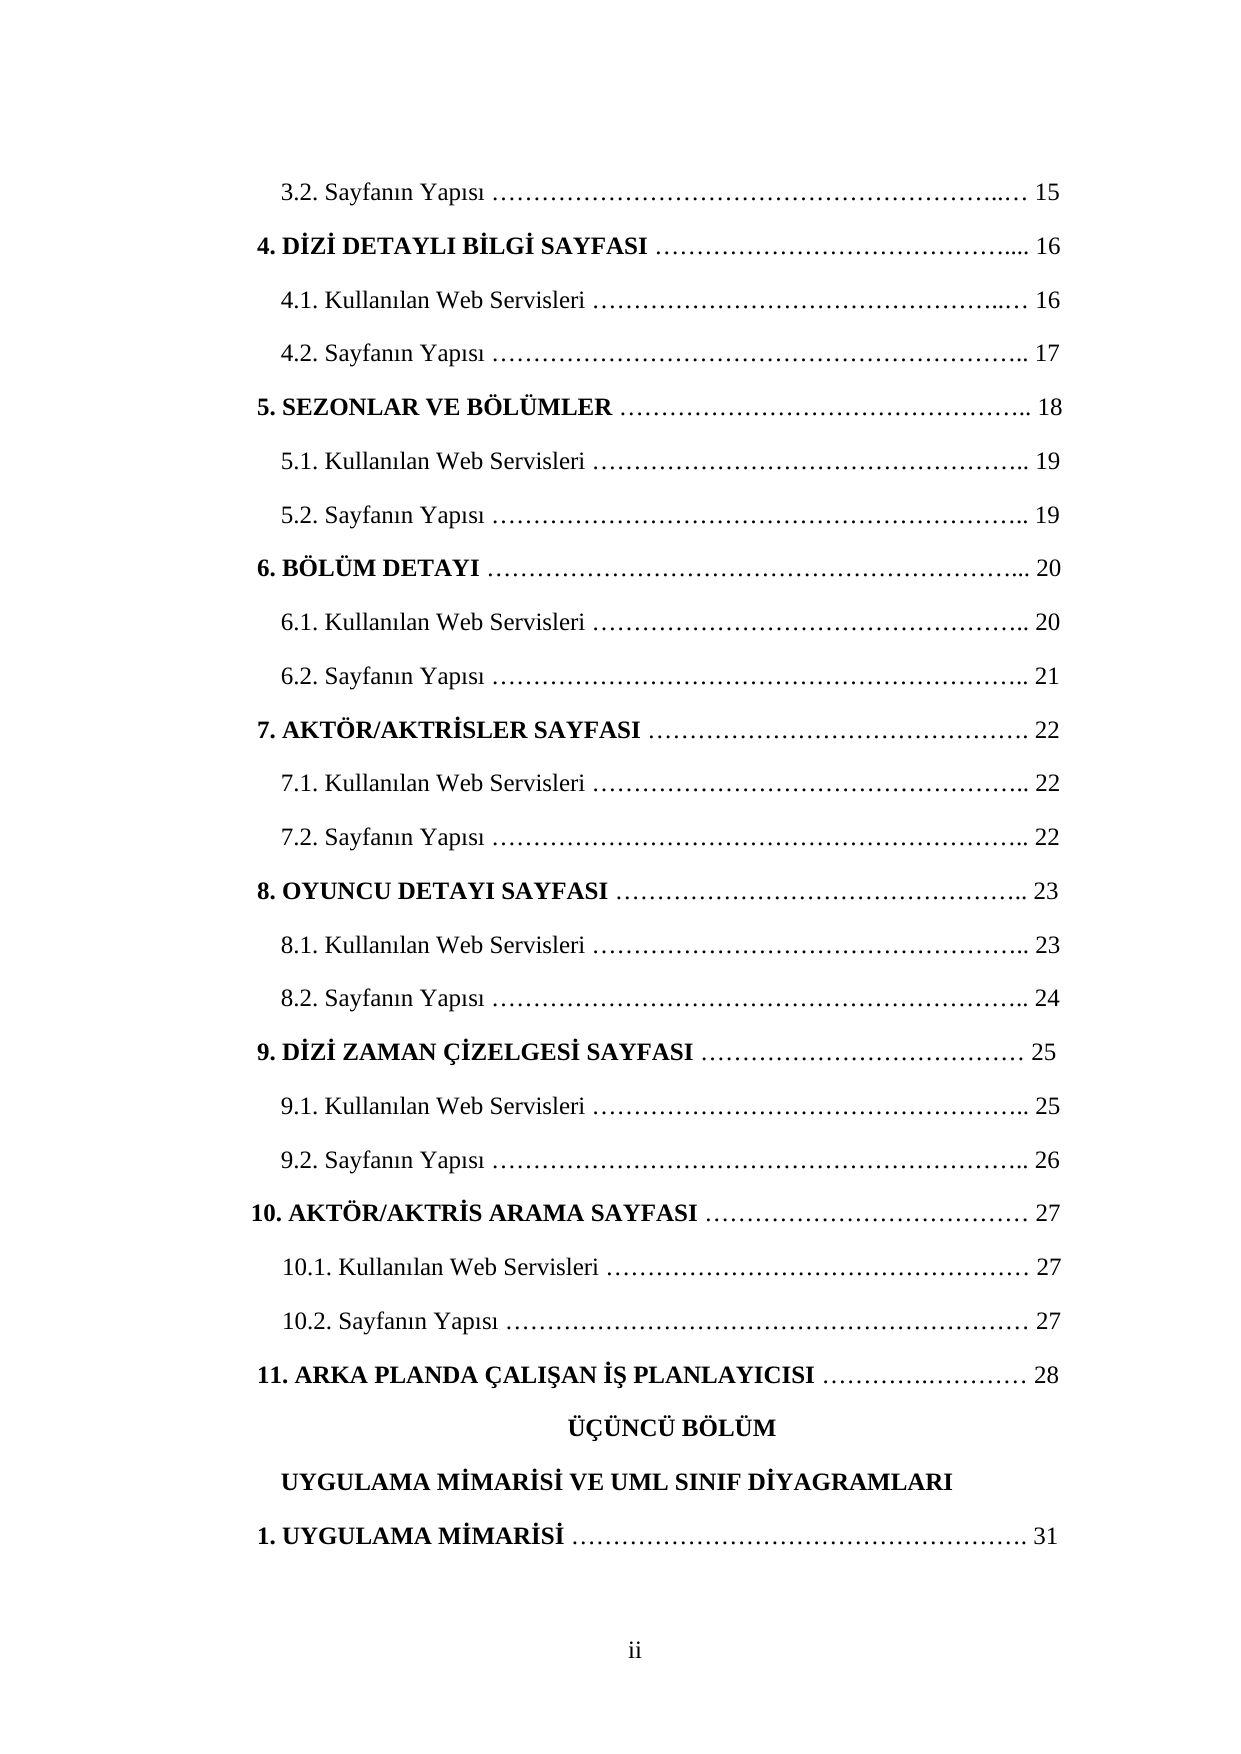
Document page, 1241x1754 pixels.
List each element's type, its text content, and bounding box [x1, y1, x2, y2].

text 9.2. Sayfanın Yapısı ……………………………………………………….. 26 [207, 1145, 1063, 1173]
text 11. ARKA PLANDA ÇALIŞAN İŞ PLANLAYICISI ………….………… 28 [207, 1360, 1063, 1388]
text 6.2. Sayfanın Yapısı ……………………………………………………….. 21 [207, 661, 1063, 690]
text 6. BÖLÜM DETAYI ………………………………………………………... 20 [207, 553, 1063, 582]
text 3.2. Sayfanın Yapısı ……………………………………………………..… 15 [207, 177, 1063, 206]
text 4.2. Sayfanın Yapısı ……………………………………………………….. 17 [207, 338, 1063, 367]
text 7. AKTÖR/AKTRİSLER SAYFASI ………………………………………. 22 [207, 715, 1063, 743]
text 5.2. Sayfanın Yapısı ……………………………………………………….. 19 [207, 500, 1063, 528]
text 8. OYUNCU DETAYI SAYFASI ………………………………………….. 23 [207, 876, 1063, 905]
text 7.2. Sayfanın Yapısı ……………………………………………………….. 22 [207, 822, 1063, 851]
text 1. UYGULAMA MİMARİSİ ………………………………………………. 31 [207, 1521, 1063, 1550]
text 4. DİZİ DETAYLI BİLGİ SAYFASI …………………………………….... 16 [207, 231, 1063, 260]
text 5.1. Kullanılan Web Servisleri …………………………………………….. 19 [207, 446, 1063, 475]
text 7.1. Kullanılan Web Servisleri …………………………………………….. 22 [207, 768, 1063, 797]
text 9.1. Kullanılan Web Servisleri …………………………………………….. 25 [207, 1091, 1063, 1120]
text 10.2. Sayfanın Yapısı ……………………………………………………… 27 [207, 1306, 1063, 1335]
text 4.1. Kullanılan Web Servisleri …………………………………………..… 16 [207, 285, 1063, 313]
text 8.2. Sayfanın Yapısı ……………………………………………………….. 24 [207, 983, 1063, 1012]
text 9. DİZİ ZAMAN ÇİZELGESİ SAYFASI ………………………………… 25 [207, 1037, 1063, 1066]
text 6.1. Kullanılan Web Servisleri …………………………………………….. 20 [207, 607, 1063, 636]
text ÜÇÜNCÜ BÖLÜM [207, 1413, 1063, 1442]
text 10. AKTÖR/AKTRİS ARAMA SAYFASI ………………………………… 27 [207, 1198, 1063, 1227]
text 10.1. Kullanılan Web Servisleri …………………………………………… 27 [207, 1252, 1063, 1281]
text 5. SEZONLAR VE BÖLÜMLER ………………………………………….. 18 [207, 392, 1063, 421]
text 8.1. Kullanılan Web Servisleri …………………………………………….. 23 [207, 930, 1063, 958]
text UYGULAMA MİMARİSİ VE UML SINIF DİYAGRAMLARI [207, 1467, 1063, 1496]
